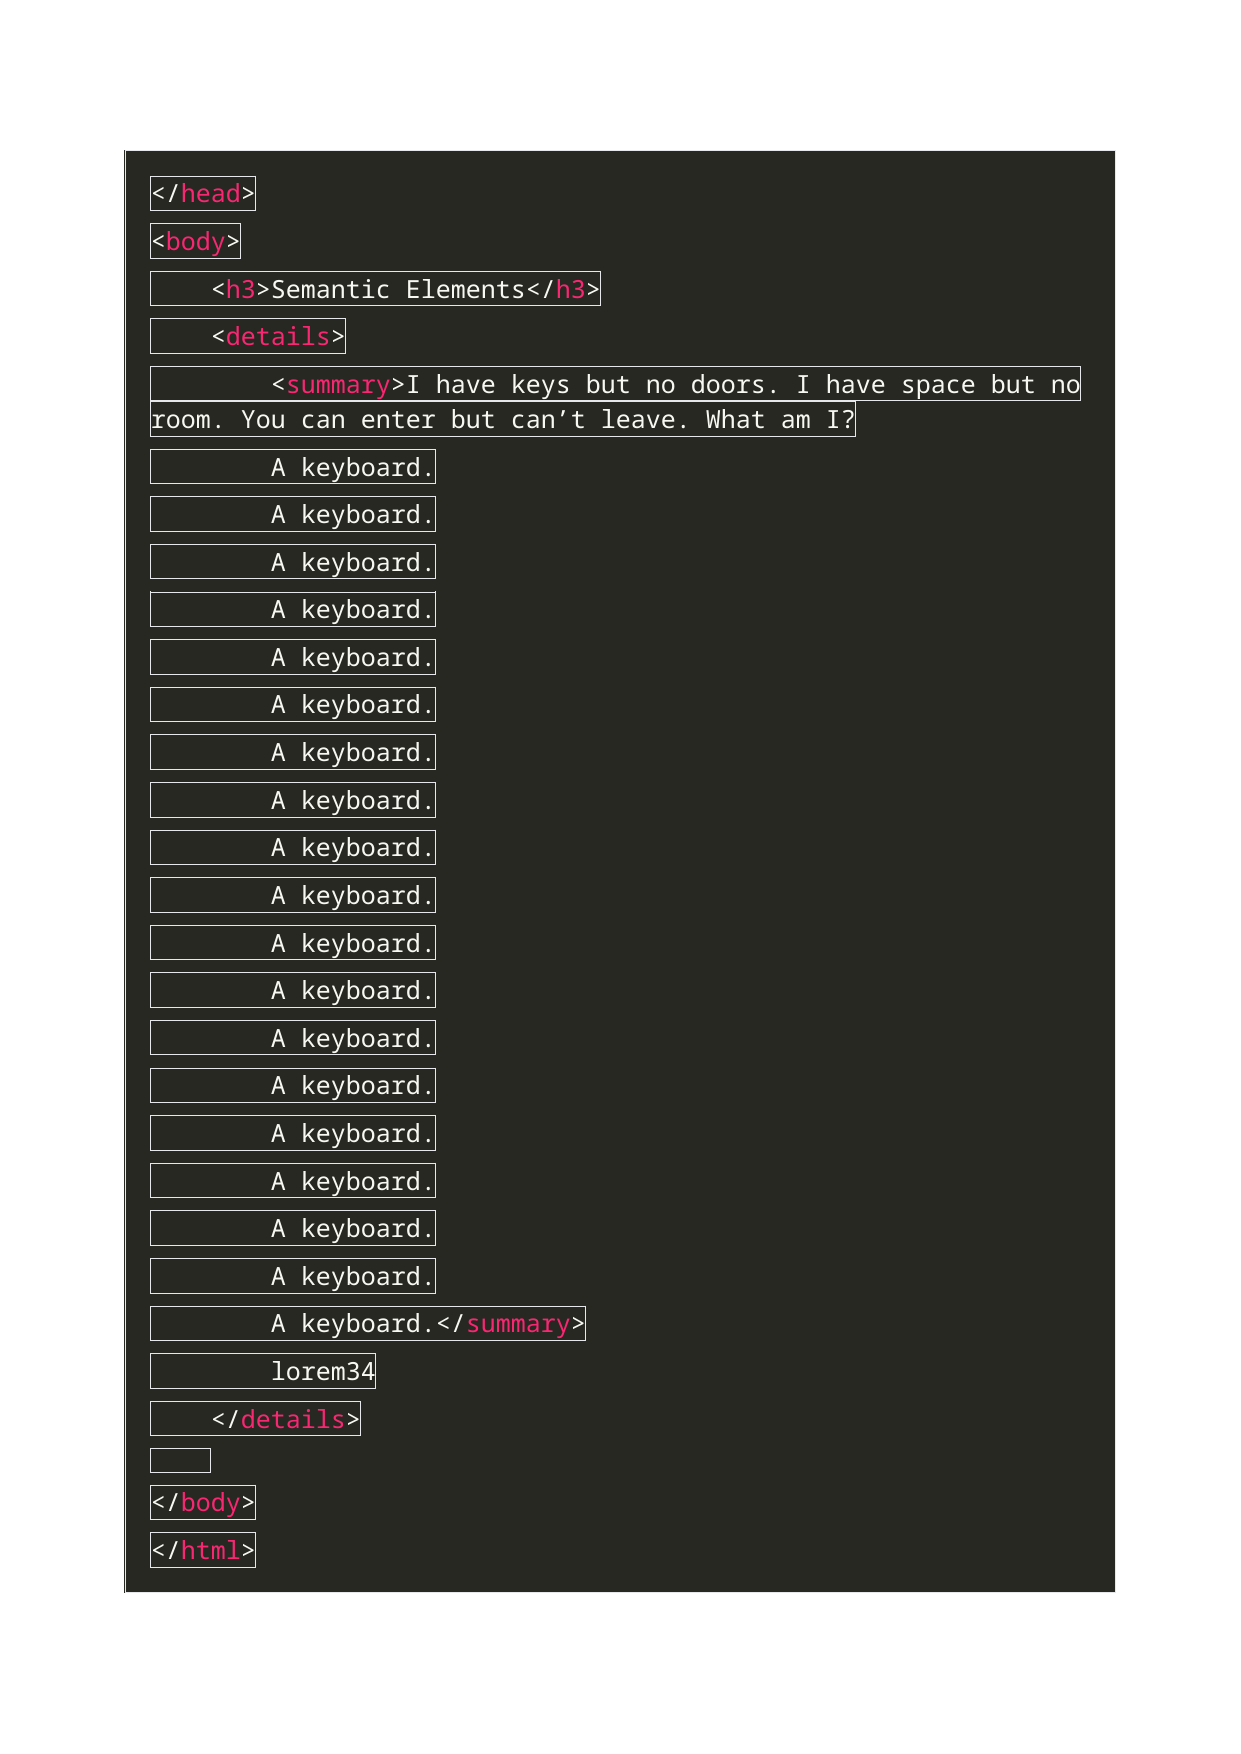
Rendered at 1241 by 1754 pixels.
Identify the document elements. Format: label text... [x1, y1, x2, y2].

text <summary>I have keys but no doors. I have space but no room. You can enter but can’t leave. What am I? [126, 340, 1115, 423]
text lorem34 [126, 1328, 1115, 1375]
text A keyboard. [126, 852, 1115, 899]
text A keyboard. [126, 1232, 1115, 1280]
text A keyboard. [126, 1185, 1115, 1232]
text A keyboard. [126, 471, 1115, 518]
text </html> [126, 1507, 1115, 1592]
text <h3>Semantic Elements</h3> [126, 245, 1115, 293]
text A keyboard. [126, 661, 1115, 709]
text A keyboard. [126, 613, 1115, 661]
text A keyboard. [126, 423, 1115, 471]
text A keyboard.</summary> [126, 1280, 1115, 1328]
text </details> [126, 1375, 1115, 1423]
text A keyboard. [126, 1137, 1115, 1185]
text A keyboard. [126, 518, 1115, 566]
text A keyboard. [126, 947, 1115, 994]
text A keyboard. [126, 804, 1115, 852]
text A keyboard. [126, 1089, 1115, 1137]
text <details> [126, 293, 1115, 340]
text A keyboard. [126, 899, 1115, 947]
text <body> [126, 198, 1115, 245]
text A keyboard. [126, 994, 1115, 1042]
text A keyboard. [126, 1042, 1115, 1089]
text A keyboard. [126, 756, 1115, 804]
text </head> [126, 151, 1115, 198]
text A keyboard. [126, 566, 1115, 613]
text </body> [126, 1459, 1115, 1507]
text A keyboard. [126, 709, 1115, 756]
